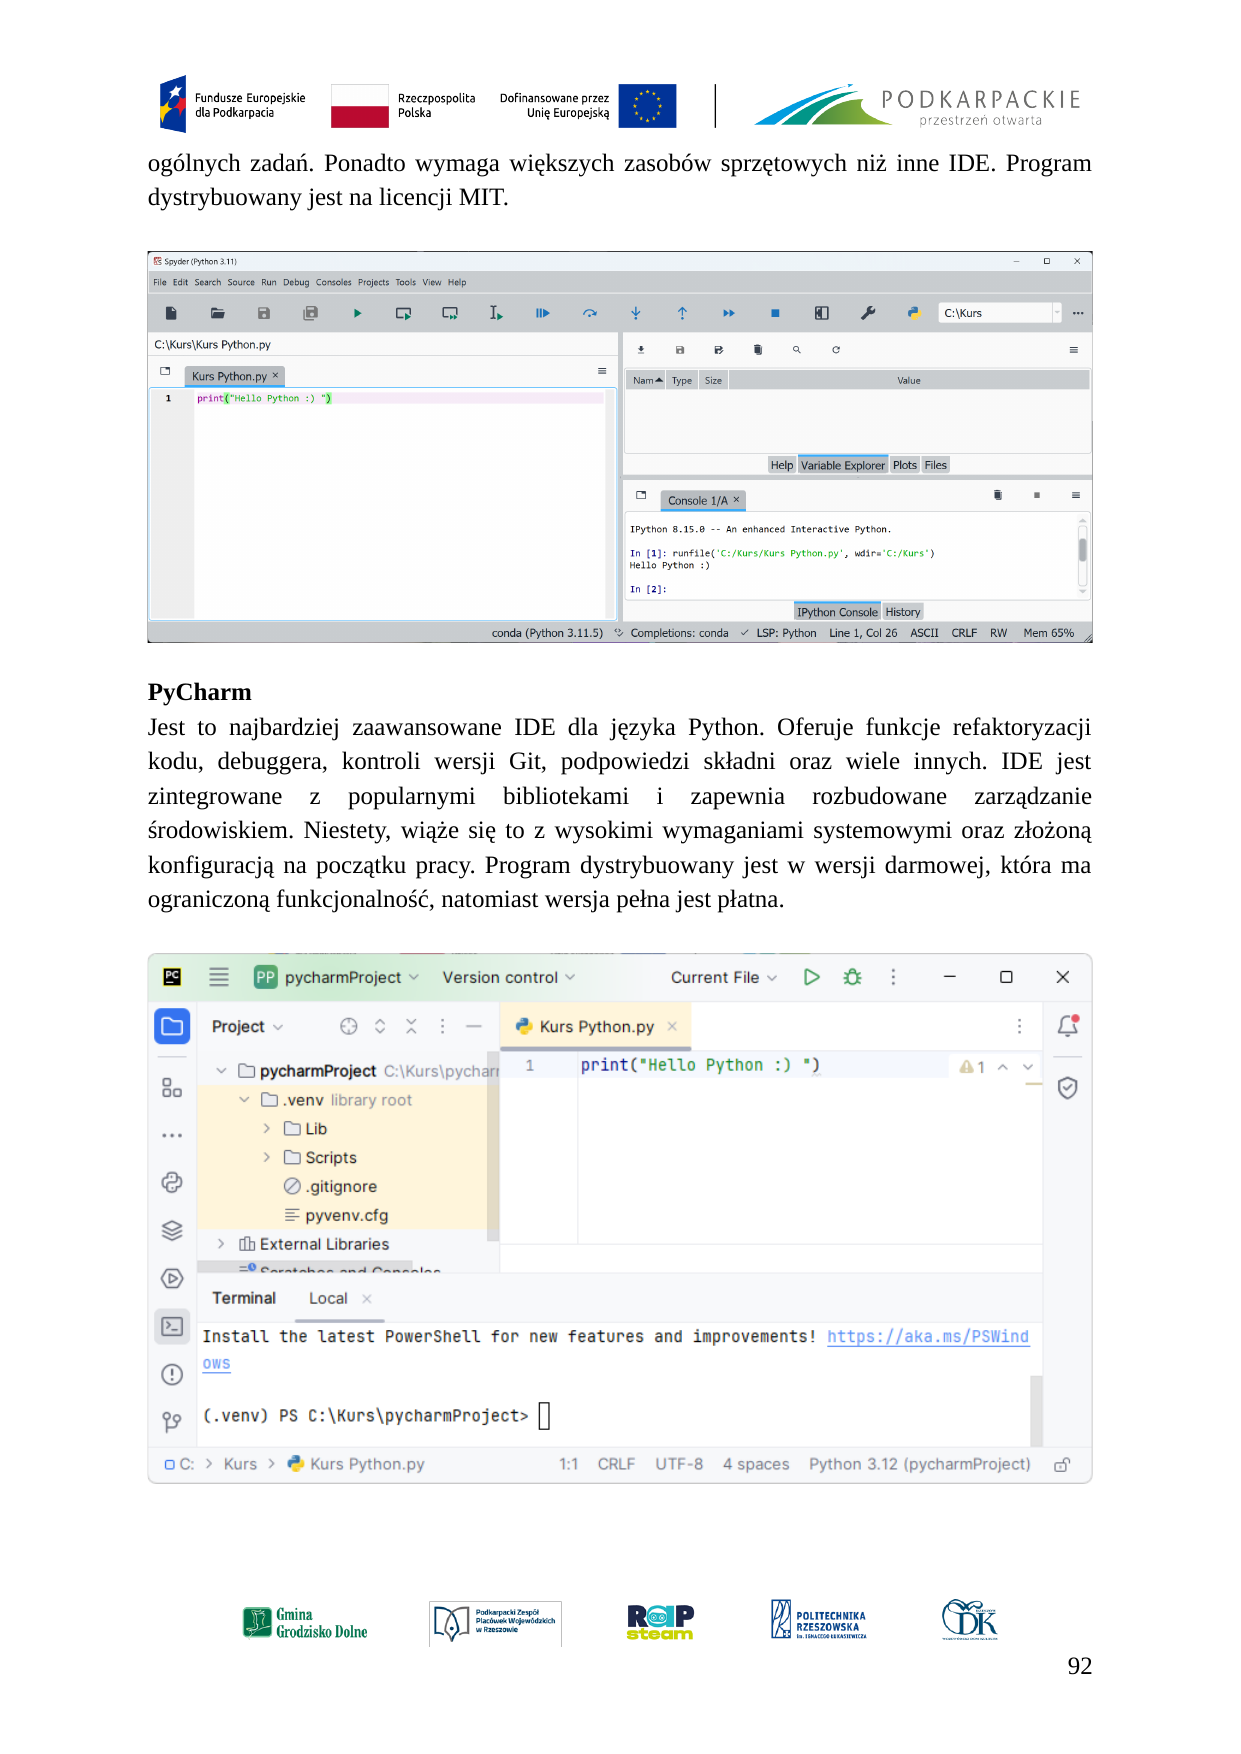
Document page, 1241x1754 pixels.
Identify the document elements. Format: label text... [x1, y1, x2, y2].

picture [147, 251, 1093, 643]
picture [147, 60, 1093, 148]
picture [147, 953, 1093, 1484]
picture [242, 1585, 998, 1652]
text Jest to najbardziej zaawansowane IDE dla języka Python. Oferuje funkcje refaktoryzacji kodu, debuggera, kontroli wersji Git, podpowiedzi składni oraz wiele innych. IDE jest zintegrowane z popularnymi bibliotekami i zapewnia rozbudowane zarządzanie środowiskiem. Niestety, wiąże się to z wysokimi wymaganiami systemowymi oraz złożoną konfiguracją na początku pracy. Program dystrybuowany jest w wersji darmowej, która ma ograniczoną funkcjonalność, natomiast wersja pełna jest płatna. [148, 712, 1092, 913]
text PyCharm [148, 677, 1092, 706]
